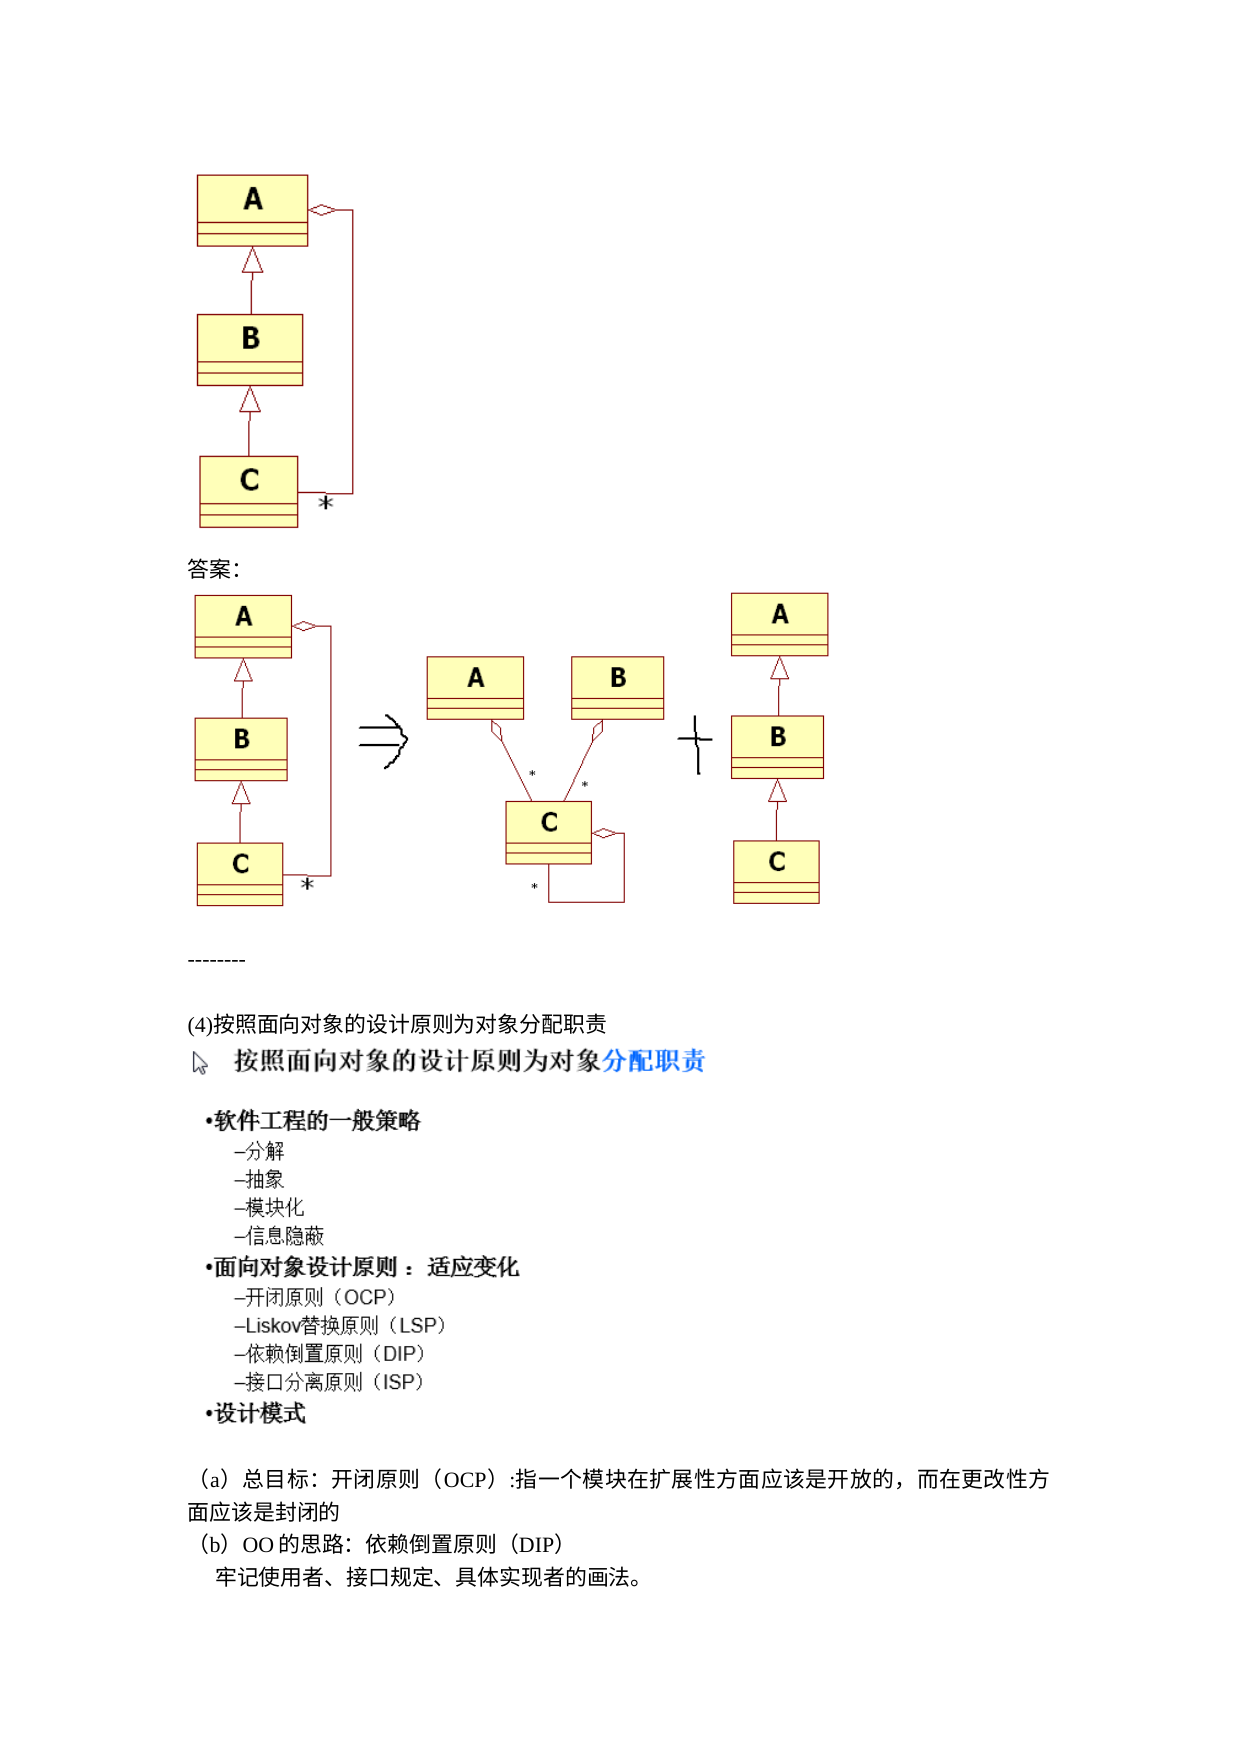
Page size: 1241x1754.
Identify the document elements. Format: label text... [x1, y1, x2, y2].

picture [187, 584, 846, 927]
text -------- [187, 942, 1053, 974]
text （a）总目标：开闭原则（OCP）:指一个模块在扩展性方面应该是开放的，而在更改性方面应该是封闭的 [187, 1462, 1053, 1527]
picture [187, 1039, 730, 1431]
text (4)按照面向对象的设计原则为对象分配职责 [187, 1007, 1053, 1039]
text 牢记使用者、接口规定、具体实现者的画法。 [187, 1559, 1053, 1592]
text 答案： [187, 552, 1053, 584]
picture [187, 162, 365, 543]
text （b）OO的思路：依赖倒置原则（DIP） [187, 1527, 1053, 1559]
